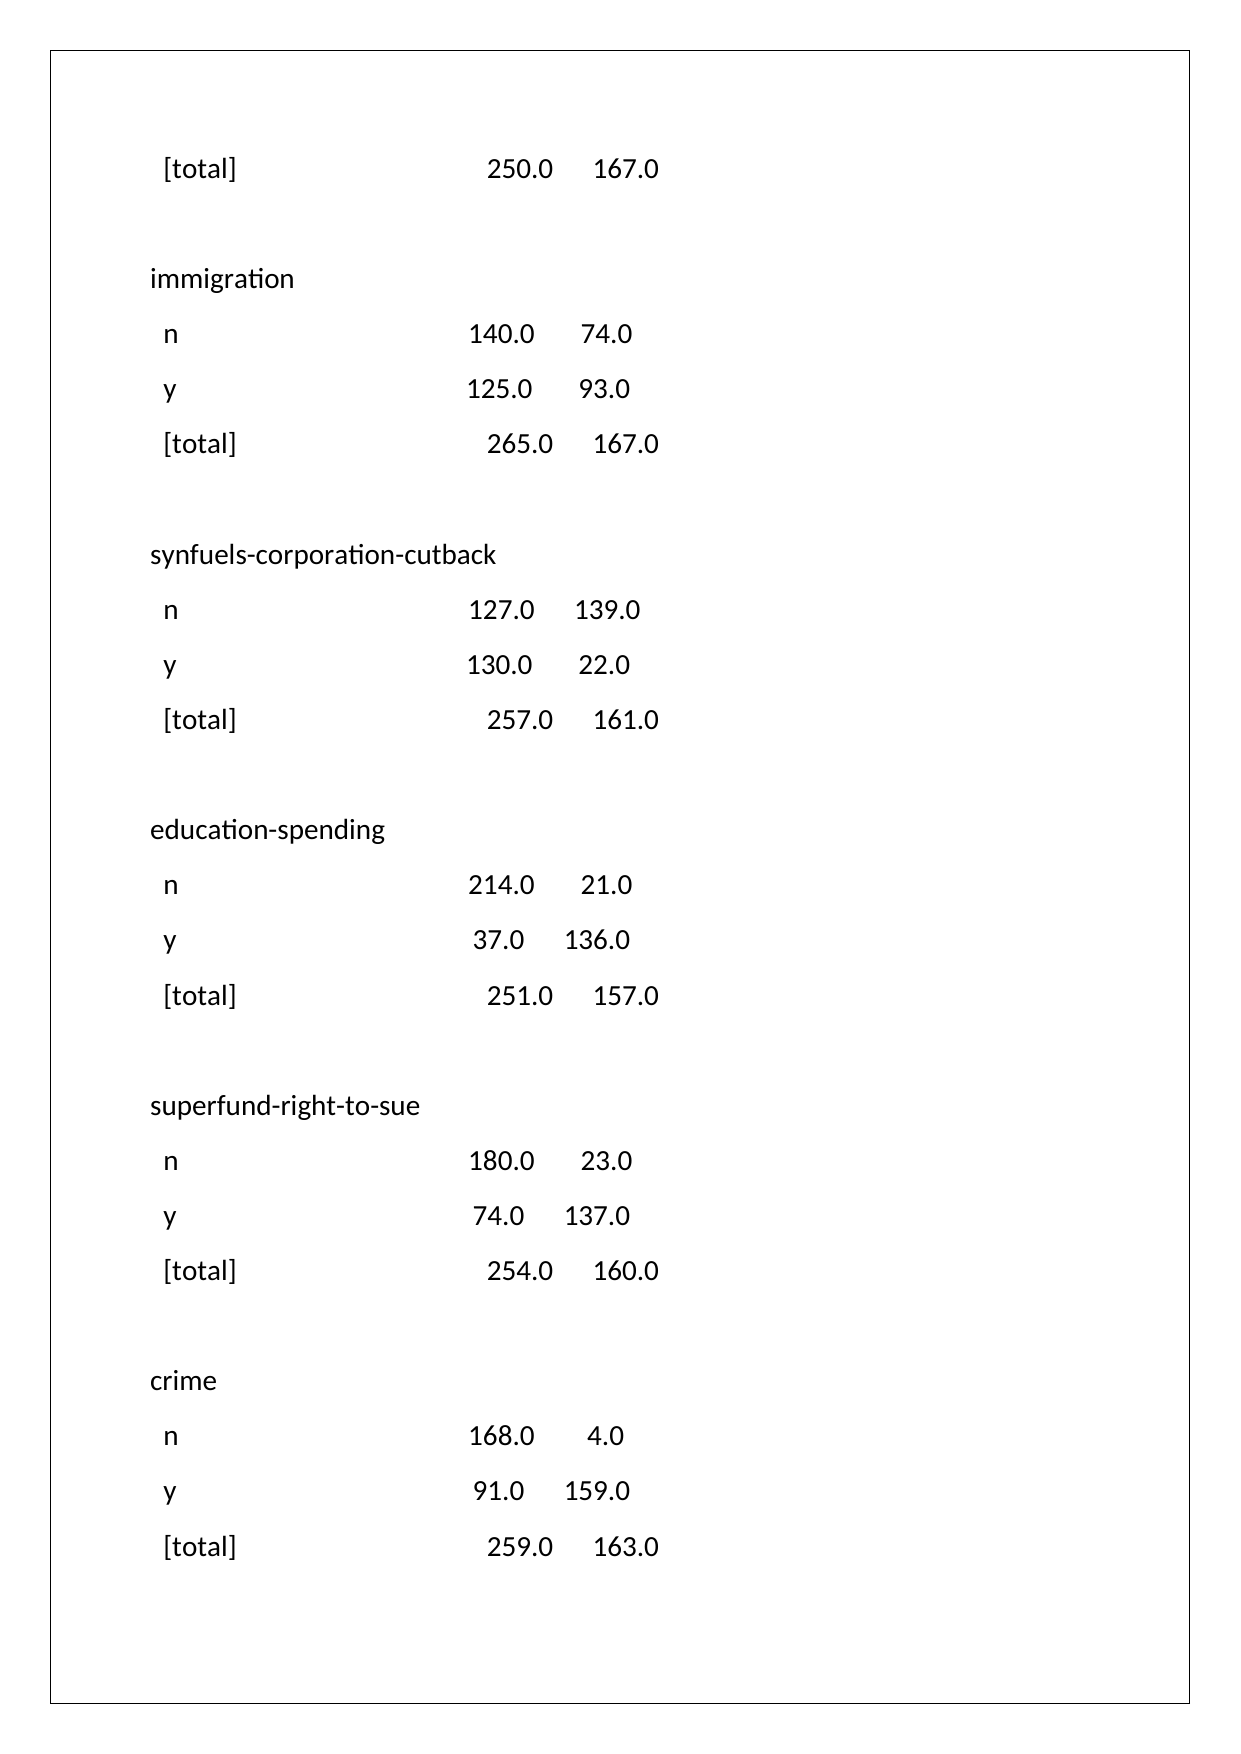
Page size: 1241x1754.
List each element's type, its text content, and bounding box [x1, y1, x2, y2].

text y 125.0 93.0 [150, 370, 1090, 406]
text education-spending [150, 811, 1090, 847]
text [total] 250.0 167.0 [150, 150, 1090, 186]
text y 74.0 137.0 [150, 1197, 1090, 1233]
text immigration [150, 260, 1090, 296]
text y 91.0 159.0 [150, 1472, 1090, 1508]
text [total] 254.0 160.0 [150, 1252, 1090, 1288]
text synfuels-corporation-cutback [150, 536, 1090, 571]
text crime [150, 1362, 1090, 1398]
text n 168.0 4.0 [150, 1417, 1090, 1453]
text n 140.0 74.0 [150, 315, 1090, 351]
text y 130.0 22.0 [150, 646, 1090, 682]
text n 180.0 23.0 [150, 1142, 1090, 1177]
text superfund-right-to-sue [150, 1087, 1090, 1122]
text y 37.0 136.0 [150, 921, 1090, 957]
text [total] 251.0 157.0 [150, 977, 1090, 1012]
text n 127.0 139.0 [150, 591, 1090, 626]
text n 214.0 21.0 [150, 866, 1090, 902]
text [total] 259.0 163.0 [150, 1528, 1090, 1563]
text [total] 265.0 167.0 [150, 426, 1090, 461]
text [total] 257.0 161.0 [150, 701, 1090, 737]
